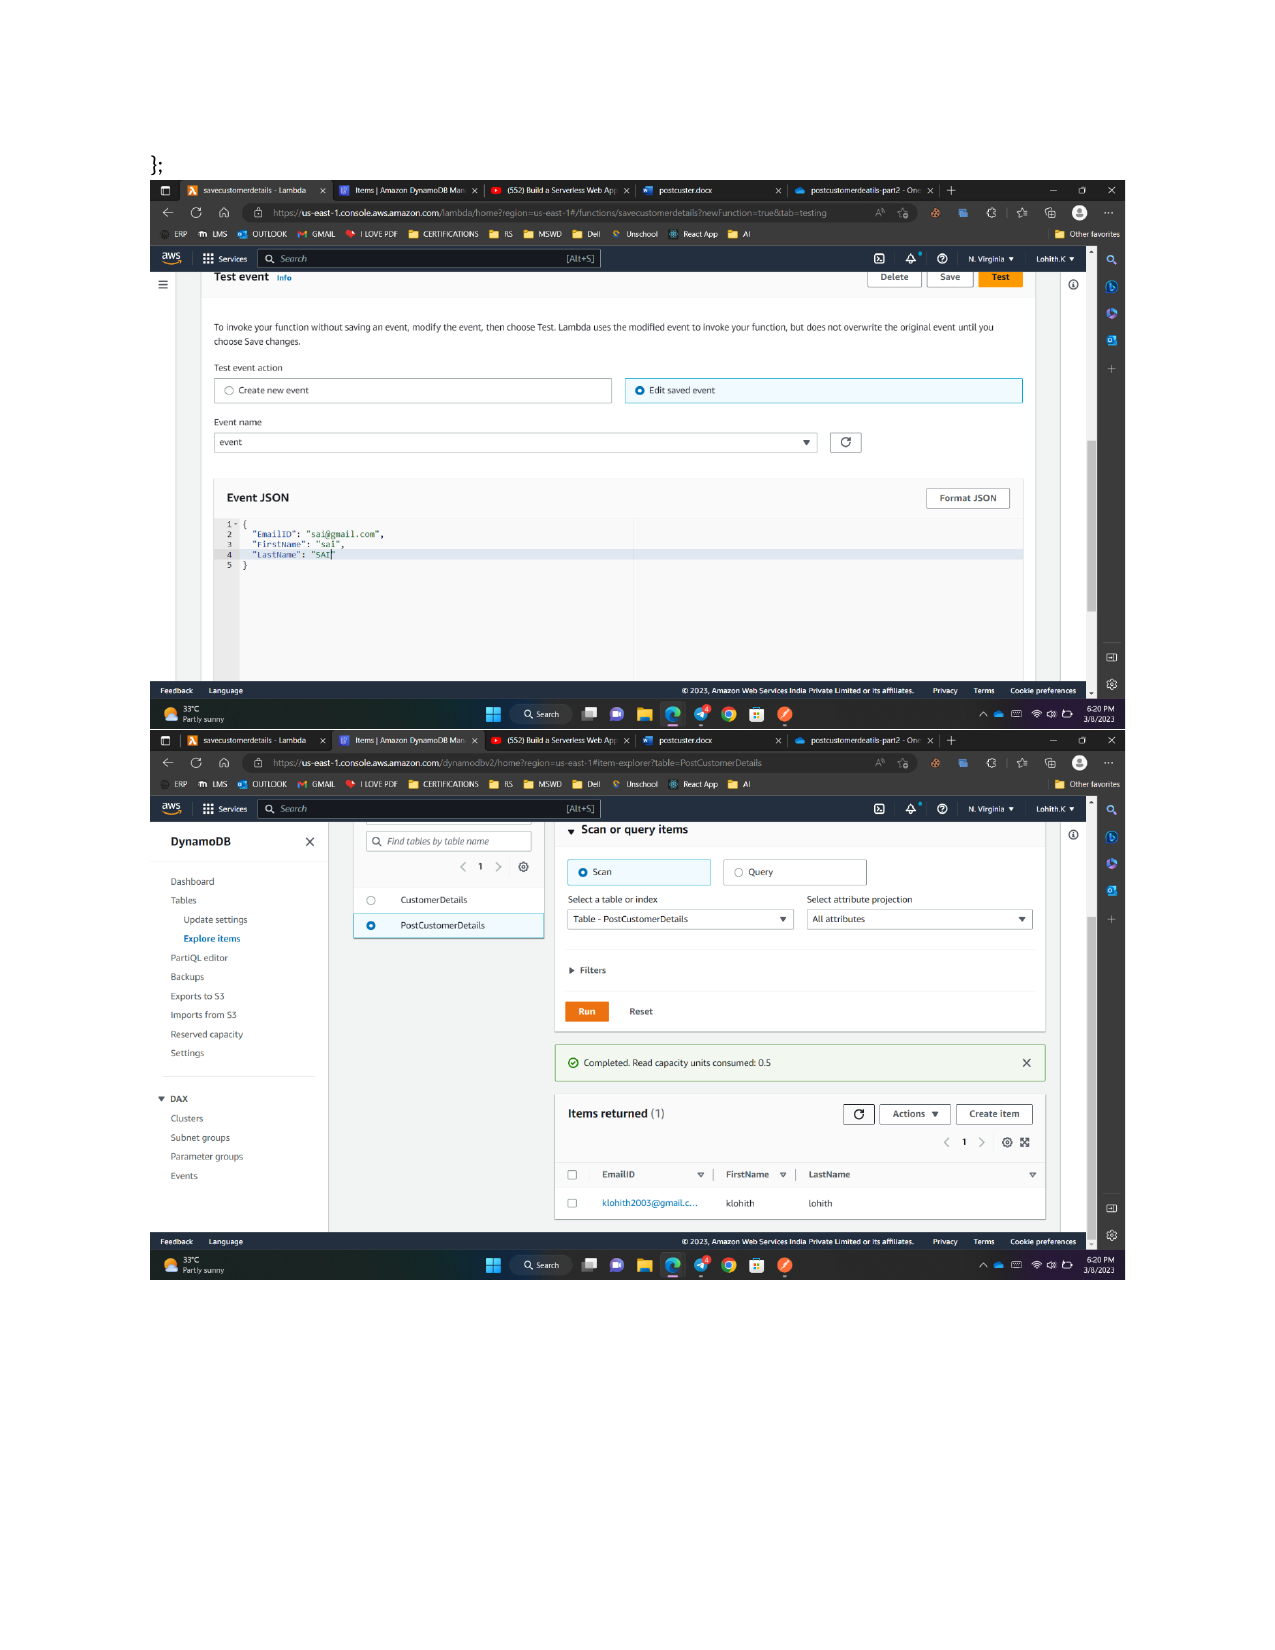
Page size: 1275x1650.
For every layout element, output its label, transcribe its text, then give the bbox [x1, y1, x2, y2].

picture [150, 730, 1125, 1280]
text }; [150, 150, 1125, 180]
picture [150, 180, 1125, 729]
